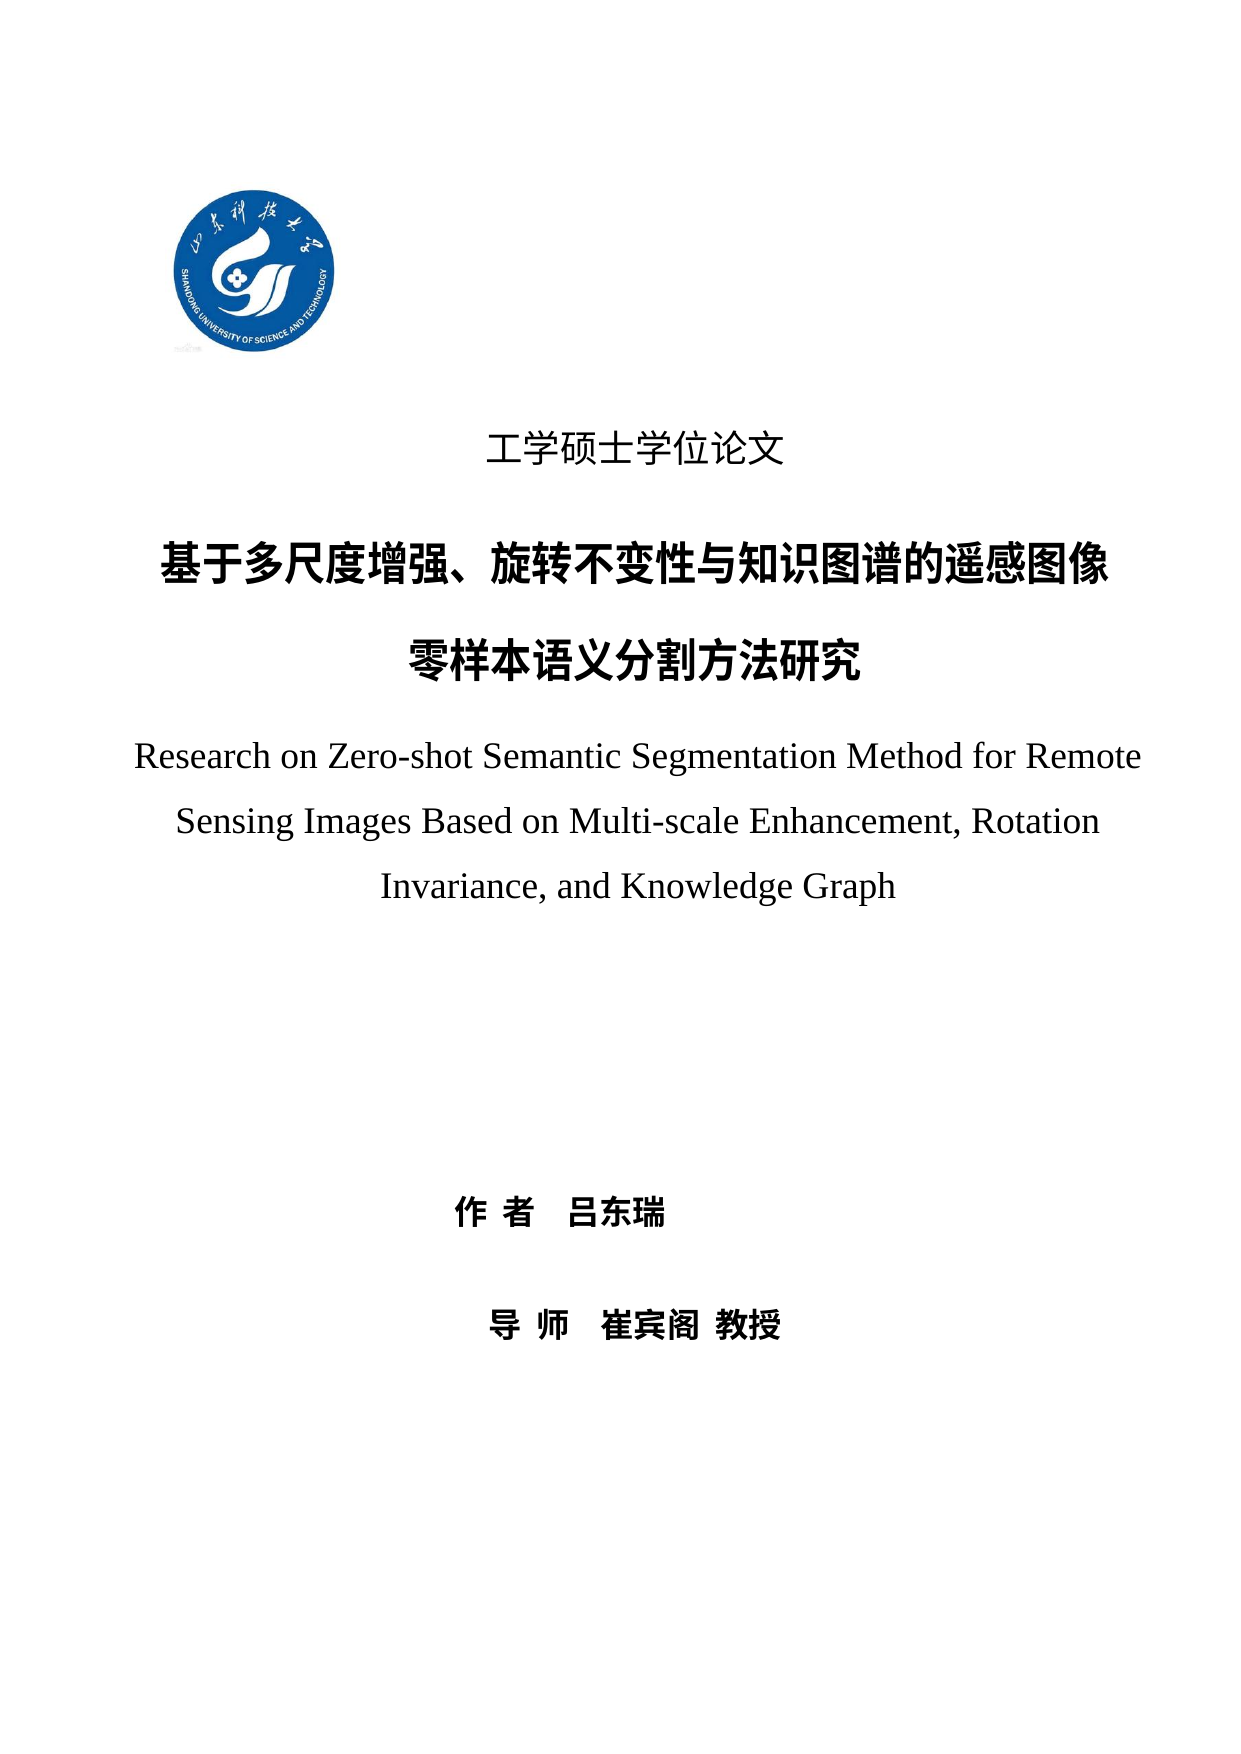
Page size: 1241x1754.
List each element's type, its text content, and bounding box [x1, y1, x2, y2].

text Research on Zero-shot Semantic Segmentation Method for Remote Sensing Images Based on Multi-scale Enhancement, Rotation Invariance, and Knowledge Graph [129, 723, 1147, 918]
text 导 师 崔宾阁 教授 [148, 1291, 1122, 1356]
text 基于多尺度增强、旋转不变性与知识图谱的遥感图像零样本语义分割方法研究 [148, 511, 1122, 706]
text 作 者 吕东瑞 [410, 1178, 1122, 1243]
picture [165, 182, 342, 360]
text 工学硕士学位论文 [148, 414, 1122, 479]
